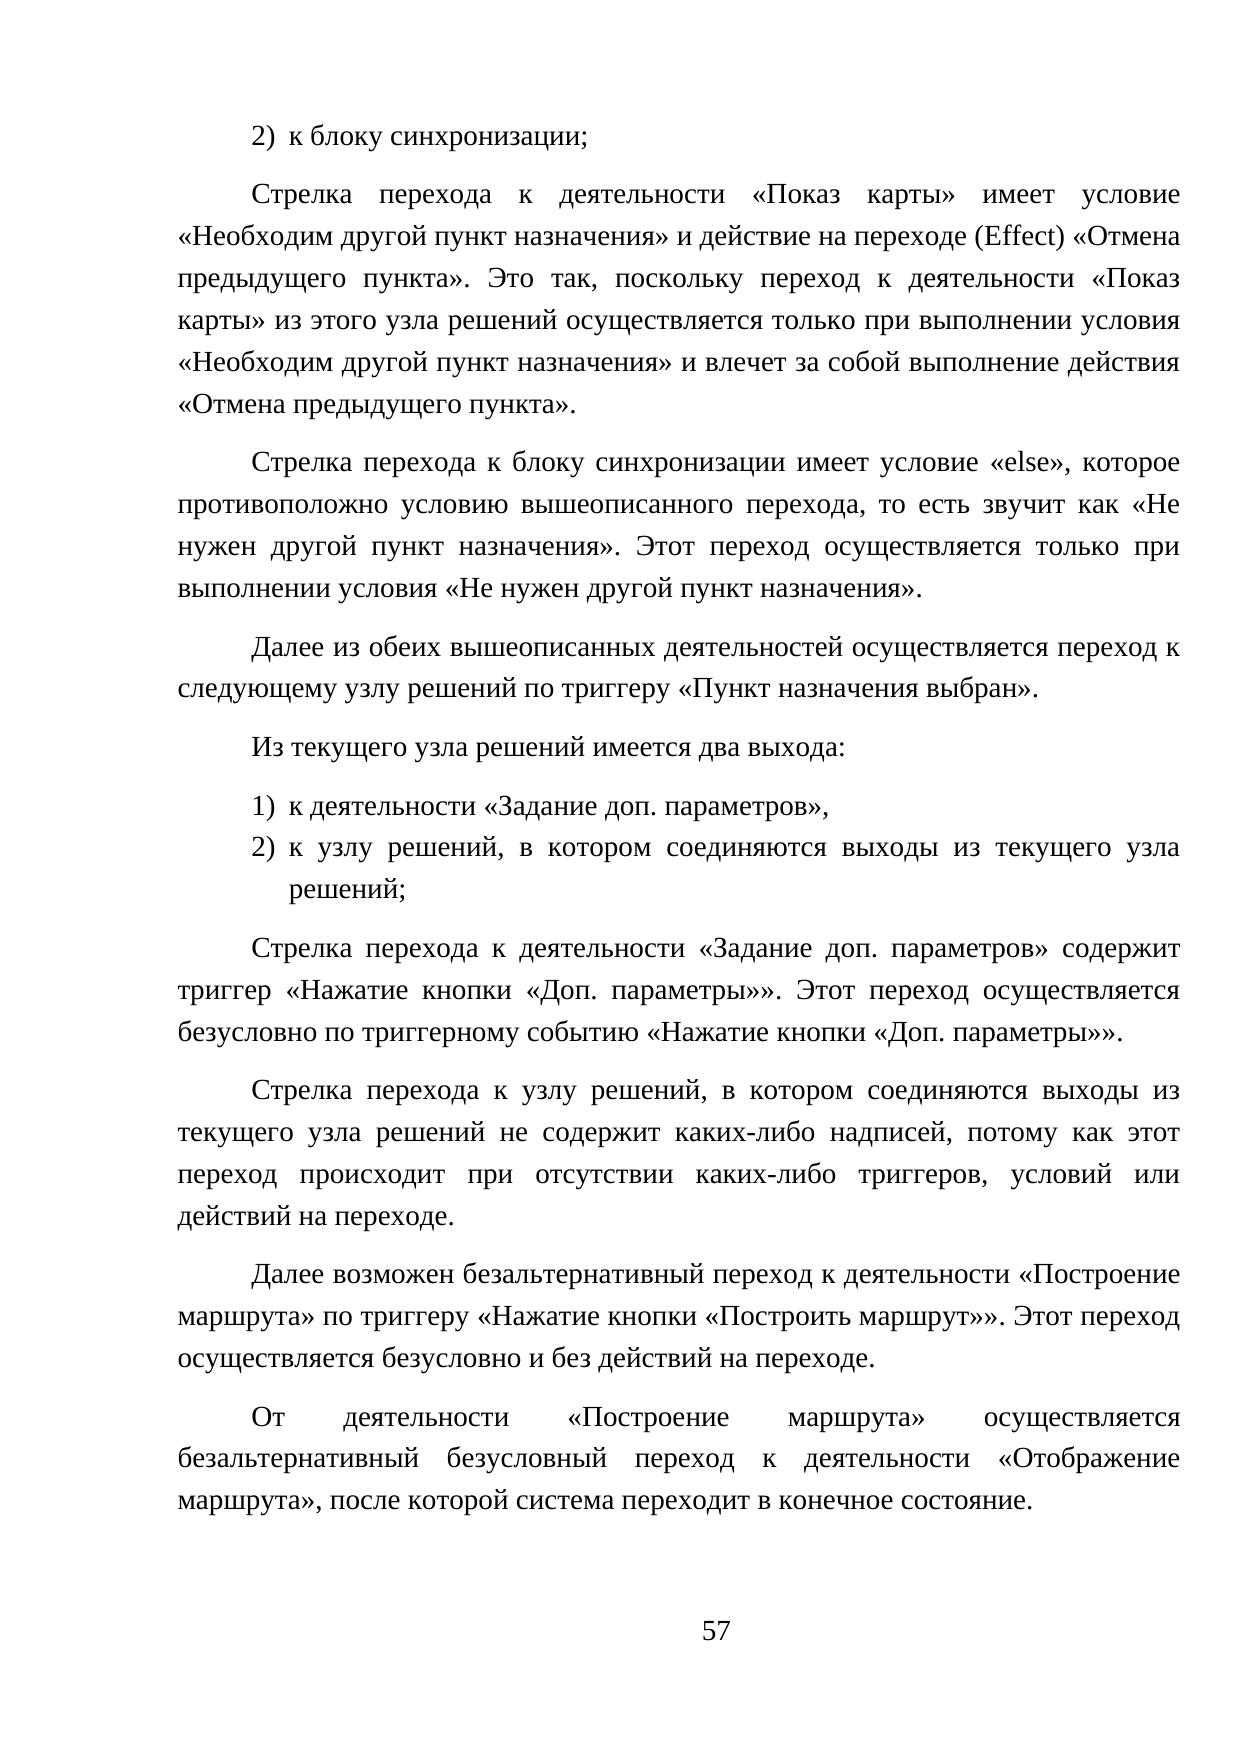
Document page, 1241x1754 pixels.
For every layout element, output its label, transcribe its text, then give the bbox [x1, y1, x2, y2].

text От деятельности «Построение маршрута» осуществляется безальтернативный безусловный переход к деятельности «Отображение маршрута», после которой система переходит в конечное состояние. [177, 1399, 1181, 1516]
text Стрелка перехода к деятельности «Показ карты» имеет условие «Необходим другой пункт назначения» и действие на переходе (Effect) «Отмена предыдущего пункта». Это так, поскольку переход к деятельности «Показ карты» из этого узла решений осуществляется только при выполнении условия «Необходим другой пункт назначения» и влечет за собой выполнение действия «Отмена предыдущего пункта». [177, 177, 1181, 419]
list к деятельности «Задание доп. параметров», [251, 788, 1181, 821]
text Стрелка перехода к узлу решений, в котором соединяются выходы из текущего узла решений не содержит каких-либо надписей, потому как этот переход происходит при отсутствии каких-либо триггеров, условий или действий на переходе. [177, 1072, 1181, 1231]
text Стрелка перехода к деятельности «Задание доп. параметров» содержит триггер «Нажатие кнопки «Доп. параметры»». Этот переход осуществляется безусловно по триггерному событию «Нажатие кнопки «Доп. параметры»». [177, 930, 1181, 1047]
text Стрелка перехода к блоку синхронизации имеет условие «else», которое противоположно условию вышеописанного перехода, то есть звучит как «Не нужен другой пункт назначения». Этот переход осуществляется только при выполнении условия «Не нужен другой пункт назначения». [177, 444, 1181, 604]
list к блоку синхронизации; [251, 118, 1181, 152]
list к узлу решений, в котором соединяются выходы из текущего узла решений; [251, 829, 1181, 905]
text Из текущего узла решений имеется два выхода: [177, 729, 1181, 763]
text Далее из обеих вышеописанных деятельностей осуществляется переход к следующему узлу решений по триггеру «Пункт назначения выбран». [177, 629, 1181, 704]
text Далее возможен безальтернативный переход к деятельности «Построение маршрута» по триггеру «Нажатие кнопки «Построить маршрут»». Этот переход осуществляется безусловно и без действий на переходе. [177, 1256, 1181, 1374]
